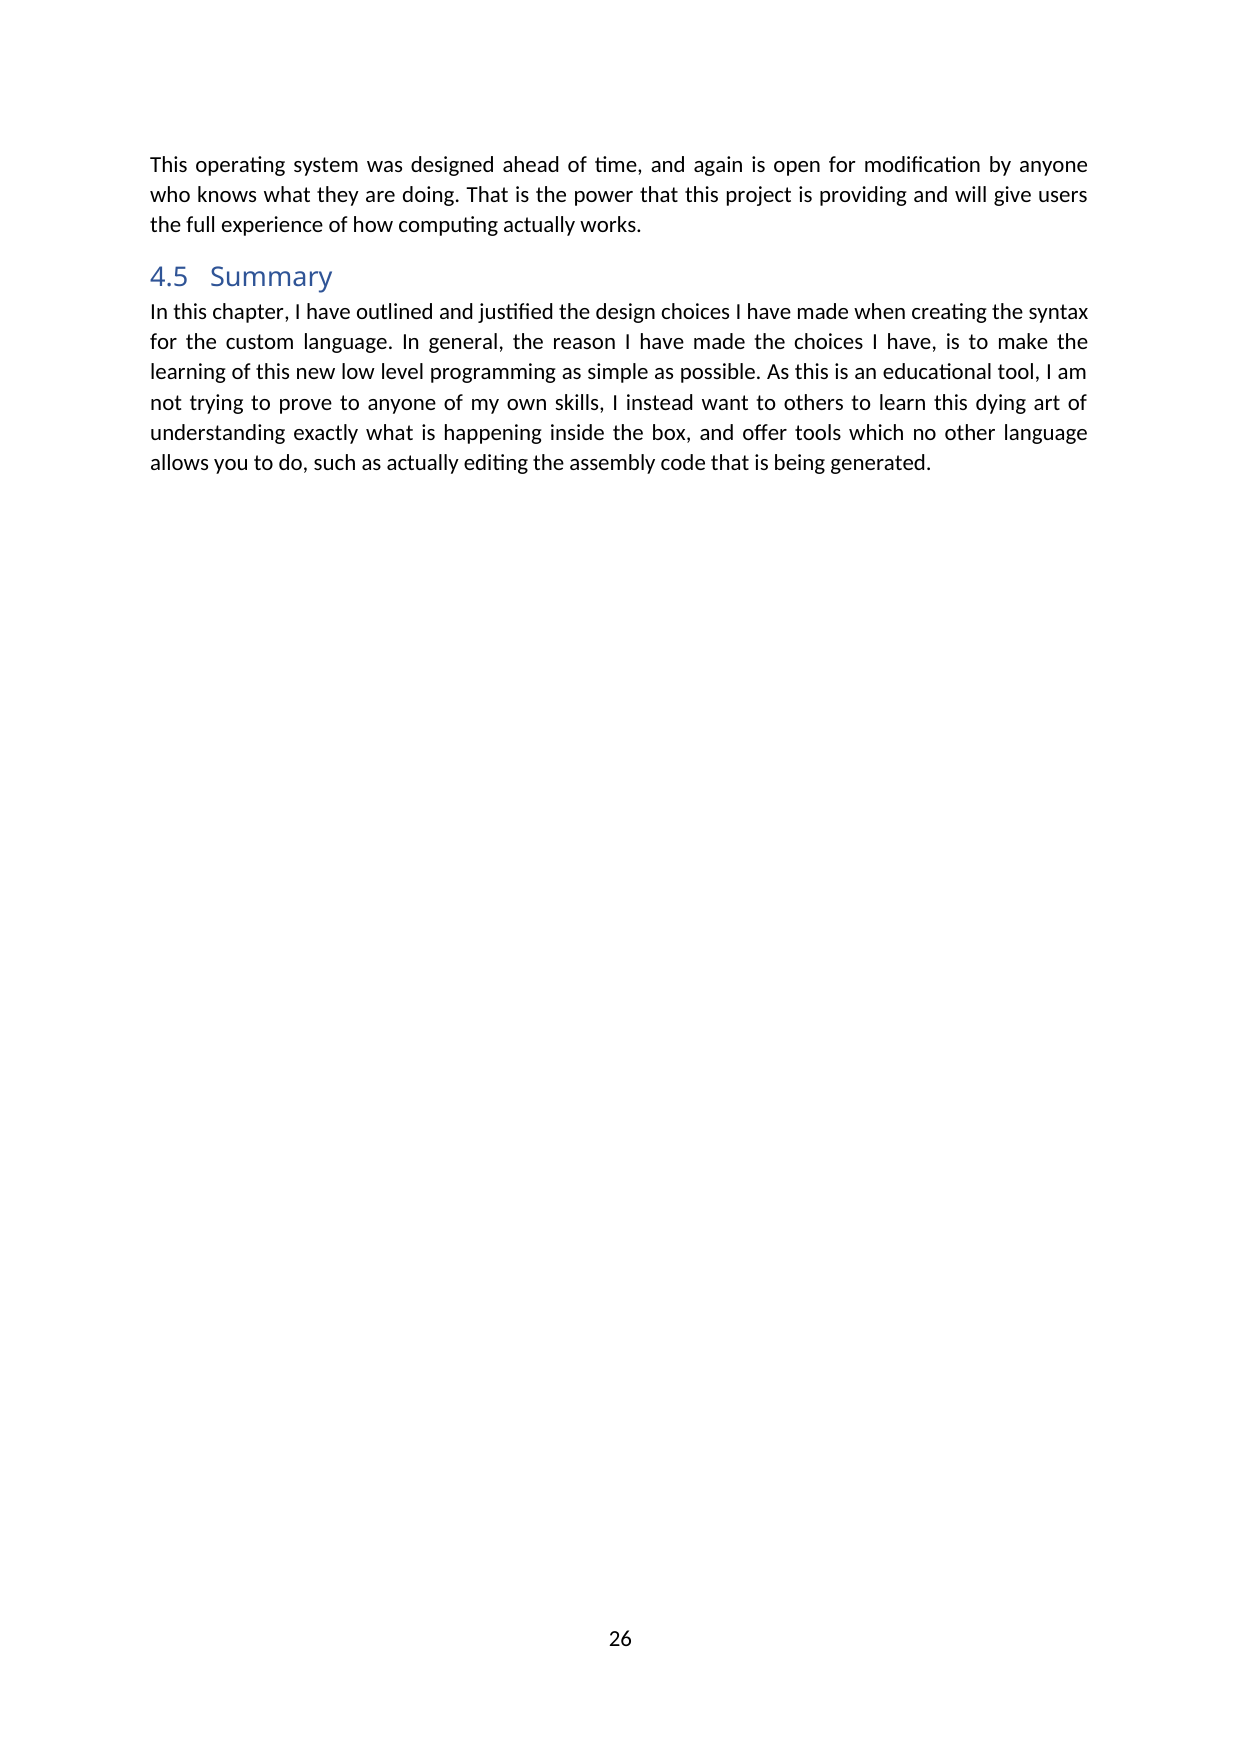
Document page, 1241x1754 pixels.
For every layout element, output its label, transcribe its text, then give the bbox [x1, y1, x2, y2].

text In this chapter, I have outlined and justified the design choices I have made when creating the syntax for the custom language. In general, the reason I have made the choices I have, is to make the learning of this new low level programming as simple as possible. As this is an educational tool, I am not trying to prove to anyone of my own skills, I instead want to others to learn this dying art of understanding exactly what is happening inside the box, and offer tools which no other language allows you to do, such as actually editing the assembly code that is being generated. [150, 297, 1090, 476]
text This operating system was designed ahead of time, and again is open for modification by anyone who knows what they are doing. That is the power that this project is providing and will give users the full experience of how computing actually works. [150, 150, 1090, 238]
subtitle Summary [150, 257, 1090, 294]
